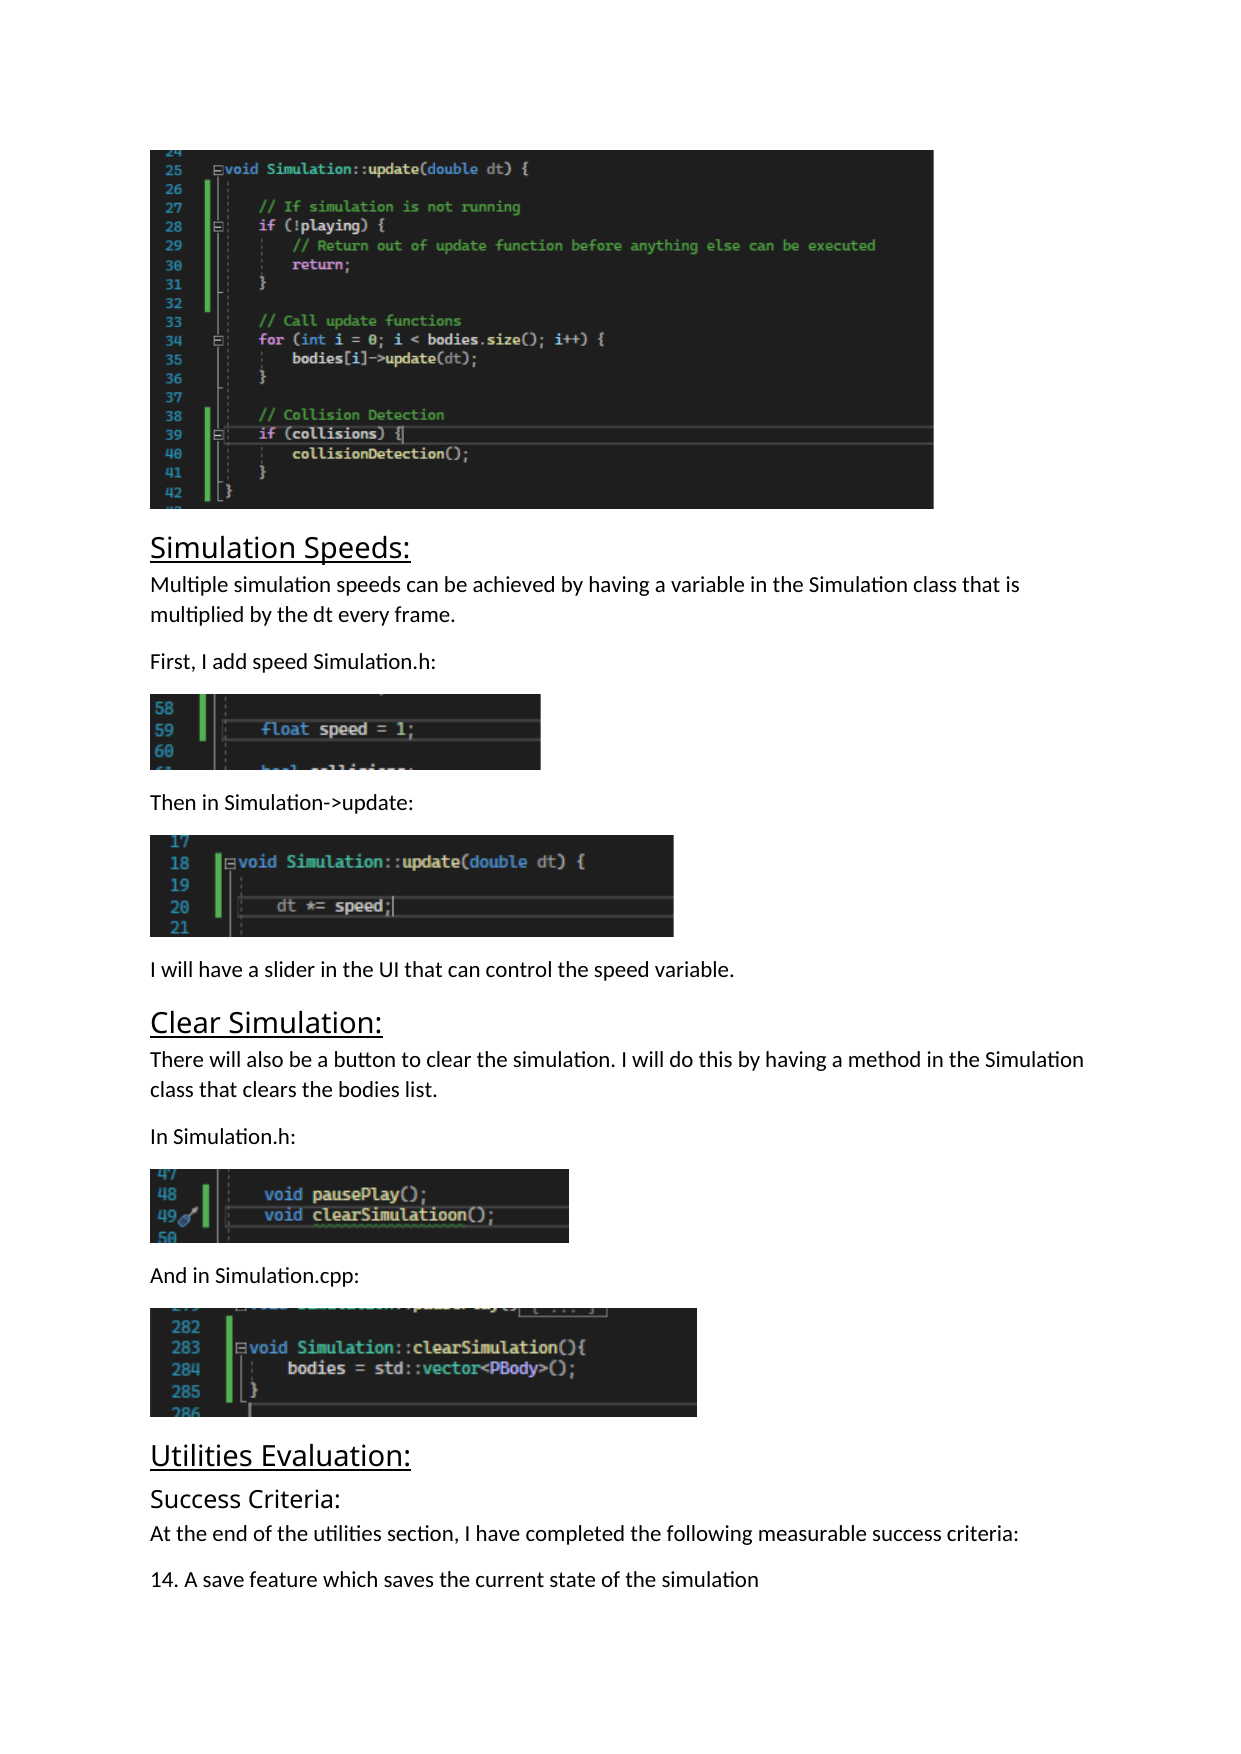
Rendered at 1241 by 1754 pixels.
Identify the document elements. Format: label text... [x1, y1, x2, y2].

text Multiple simulation speeds can be achieved by having a variable in the Simulation class that is multiplied by the dt every frame. [150, 570, 1090, 629]
picture [150, 835, 674, 937]
picture [150, 1308, 697, 1417]
text There will also be a button to clear the simulation. I will do this by having a method in the Simulation class that clears the bodies list. [150, 1045, 1090, 1103]
text 14. A save feature which saves the current state of the simulation [150, 1566, 1090, 1594]
text First, I add speed Simulation.h: [150, 647, 1090, 676]
text And in Simulation.cpp: [150, 1261, 1090, 1289]
text In Simulation.h: [150, 1122, 1090, 1150]
subtitle Success Criteria: [150, 1482, 1090, 1516]
picture [150, 694, 541, 770]
subtitle Clear Simulation: [150, 1002, 1090, 1042]
subtitle Utilities Evaluation: [150, 1435, 1090, 1475]
text At the end of the utilities section, I have completed the following measurable success criteria: [150, 1519, 1090, 1547]
picture [150, 150, 934, 509]
text I will have a slider in the UI that can control the speed variable. [150, 956, 1090, 983]
subtitle Simulation Speeds: [150, 528, 1090, 567]
text Then in Simulation->update: [150, 788, 1090, 816]
picture [150, 1169, 569, 1243]
